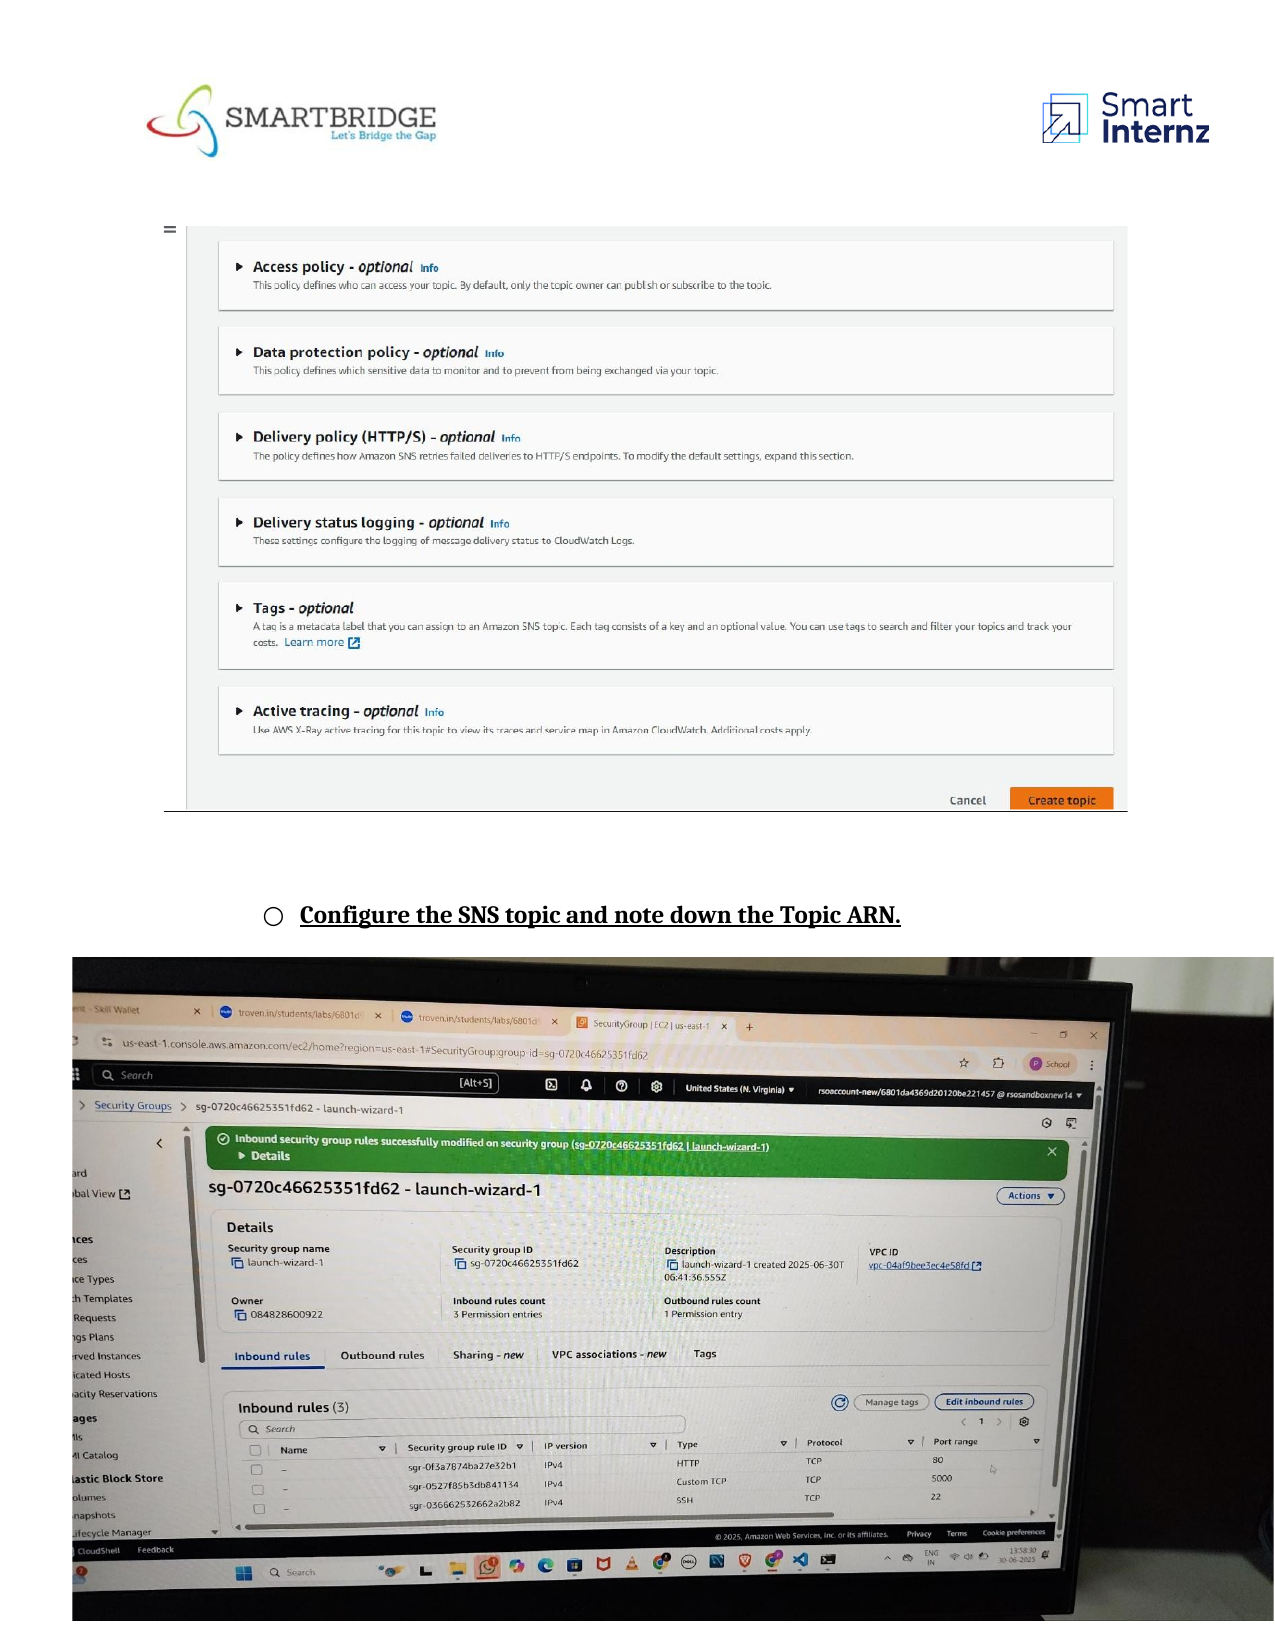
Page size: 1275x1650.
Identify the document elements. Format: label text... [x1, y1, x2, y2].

picture [143, 78, 439, 161]
picture [163, 226, 1128, 812]
list Configure the SNS topic and note down the Topic ARN. [262, 897, 1275, 931]
picture [1042, 92, 1209, 143]
picture [72, 957, 1274, 1621]
